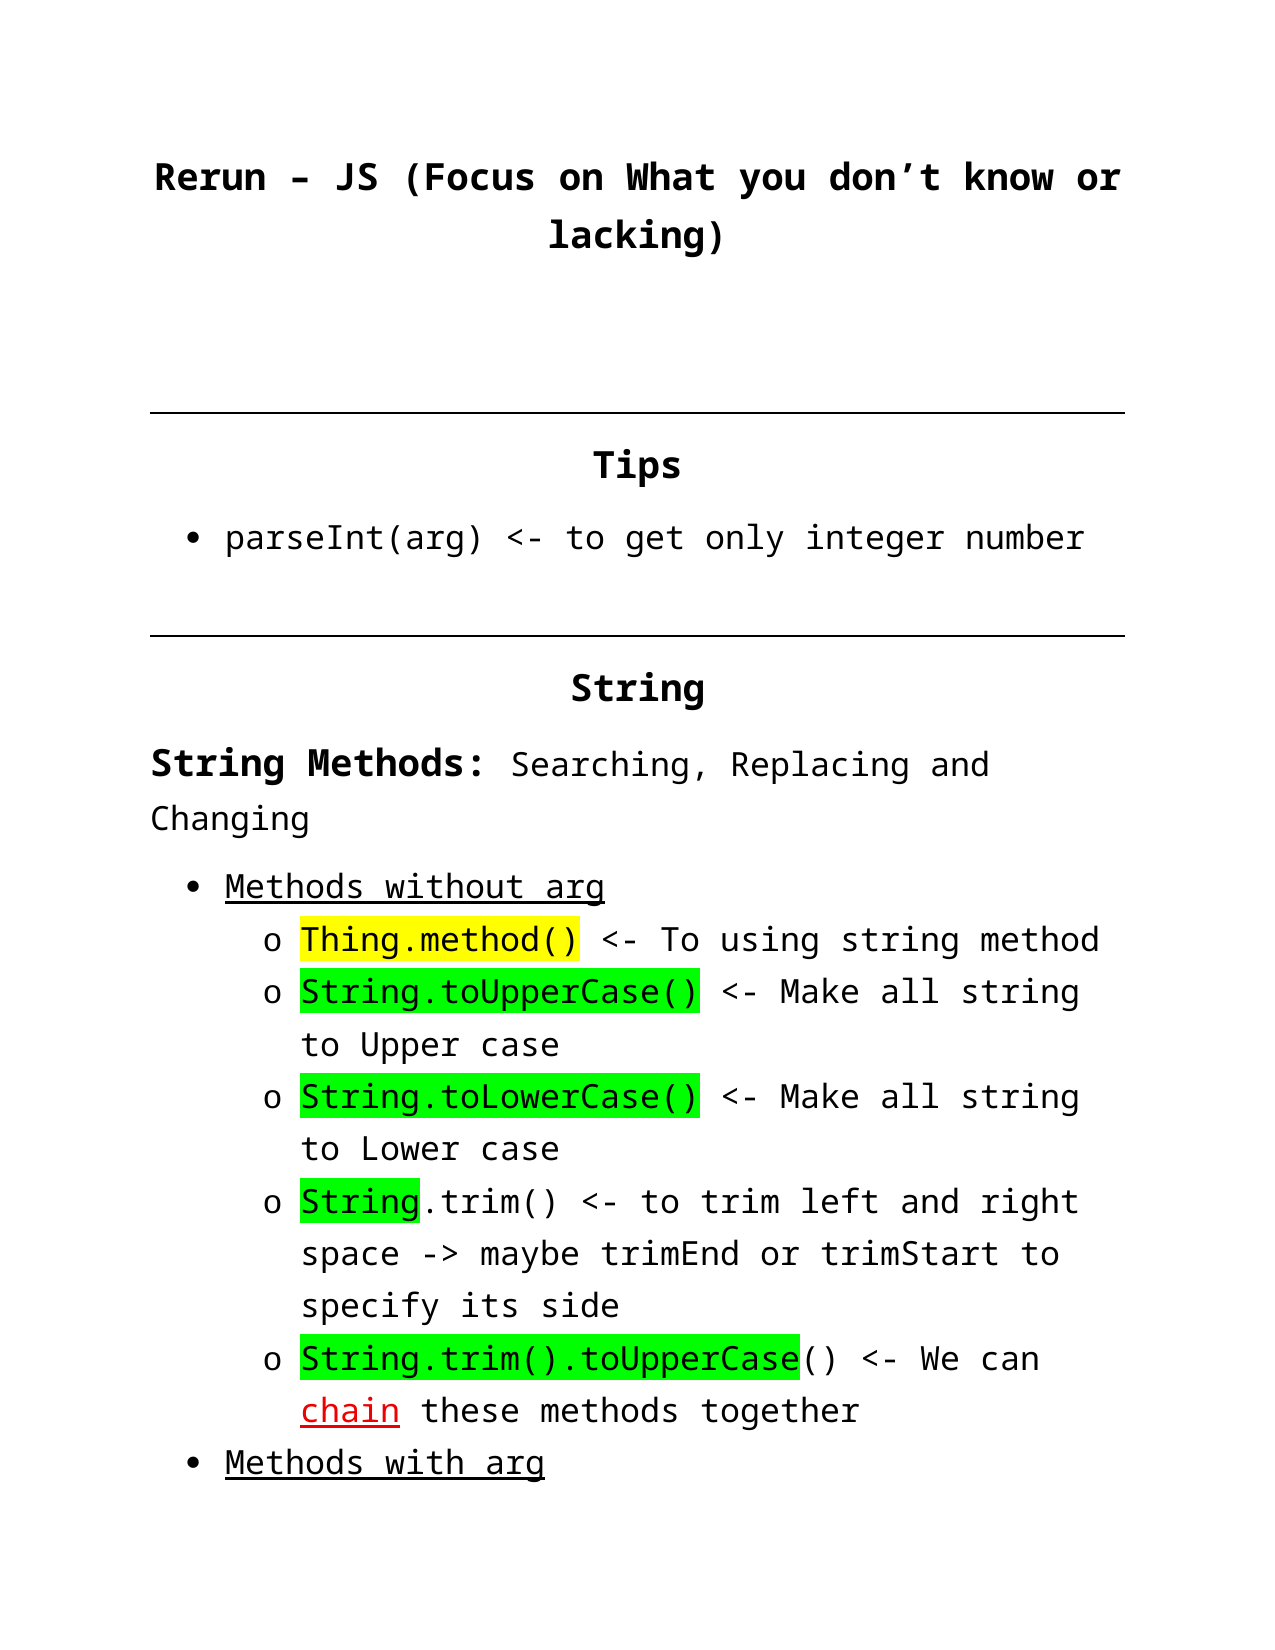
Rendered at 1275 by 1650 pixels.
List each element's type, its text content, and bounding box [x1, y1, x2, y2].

list String.toUpperCase() <- Make all string to Upper case [262, 968, 1125, 1066]
list parseInt(arg) <- to get only integer number [187, 513, 1125, 559]
text String [150, 661, 1125, 712]
text Rerun – JS (Focus on What you don’t know or lacking) [150, 150, 1125, 260]
text String Methods: Searching, Replacing and Changing [150, 737, 1125, 840]
list Thing.method() <- To using string method [580, 916, 1125, 961]
list String.toLowerCase() <- Make all string to Lower case [262, 1073, 1125, 1171]
list String.trim() <- to trim left and right space -> maybe trimEnd or trimStart to specify its side [262, 1177, 1125, 1327]
text Tips [150, 438, 1125, 489]
list Methods without arg [187, 863, 1125, 909]
list Methods with arg [187, 1439, 1125, 1484]
list String.trim().toUpperCase() <- We can chain these methods together [262, 1334, 1125, 1432]
